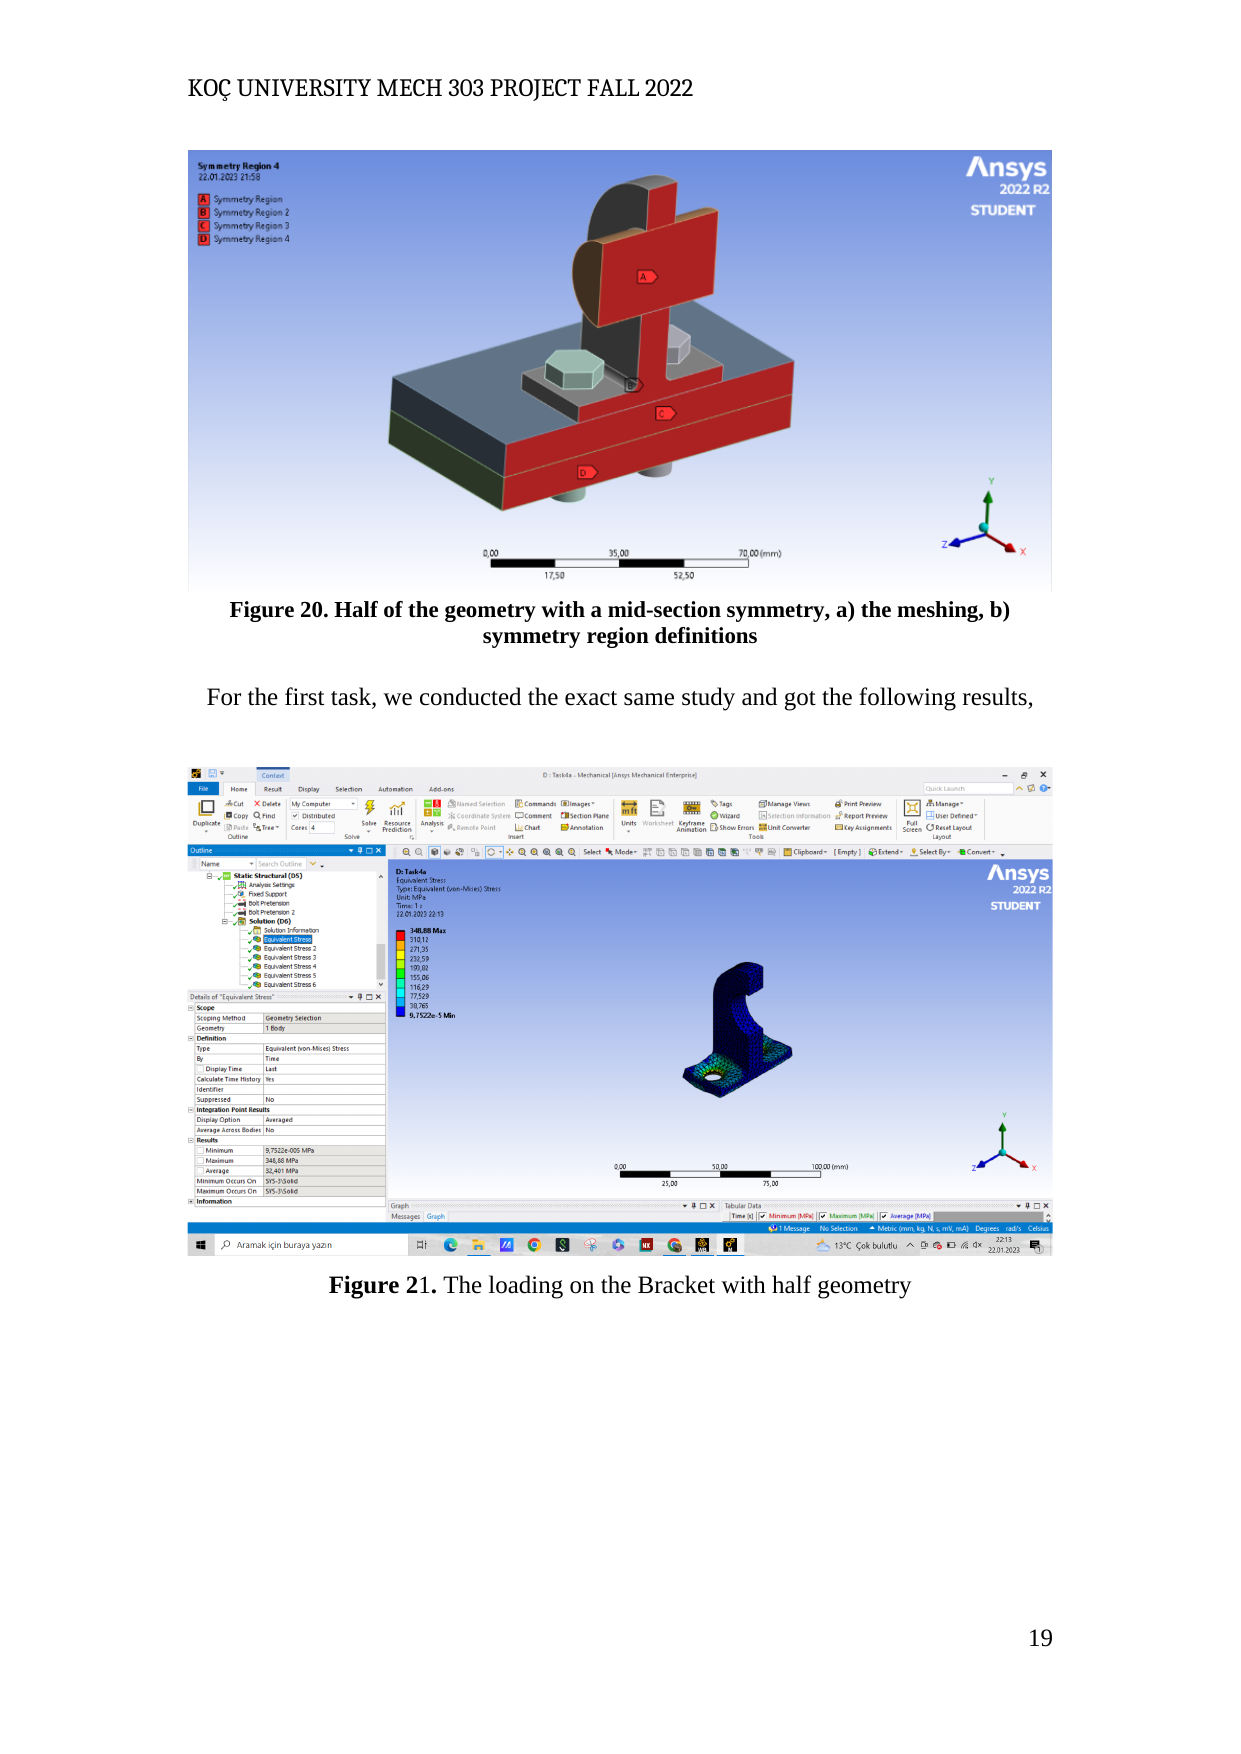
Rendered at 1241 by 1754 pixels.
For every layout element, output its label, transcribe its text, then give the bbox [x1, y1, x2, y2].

subtitle Figure 20. Half of the geometry with a mid-section symmetry, a) the meshing, b) symmetry region definitions [187, 596, 1053, 649]
text Figure 21. The loading on the Bracket with half geometry [187, 1256, 1053, 1298]
picture [187, 150, 1053, 592]
text For the first task, we conducted the exact same study and got the following results, [187, 682, 1053, 710]
picture [187, 767, 1053, 1256]
